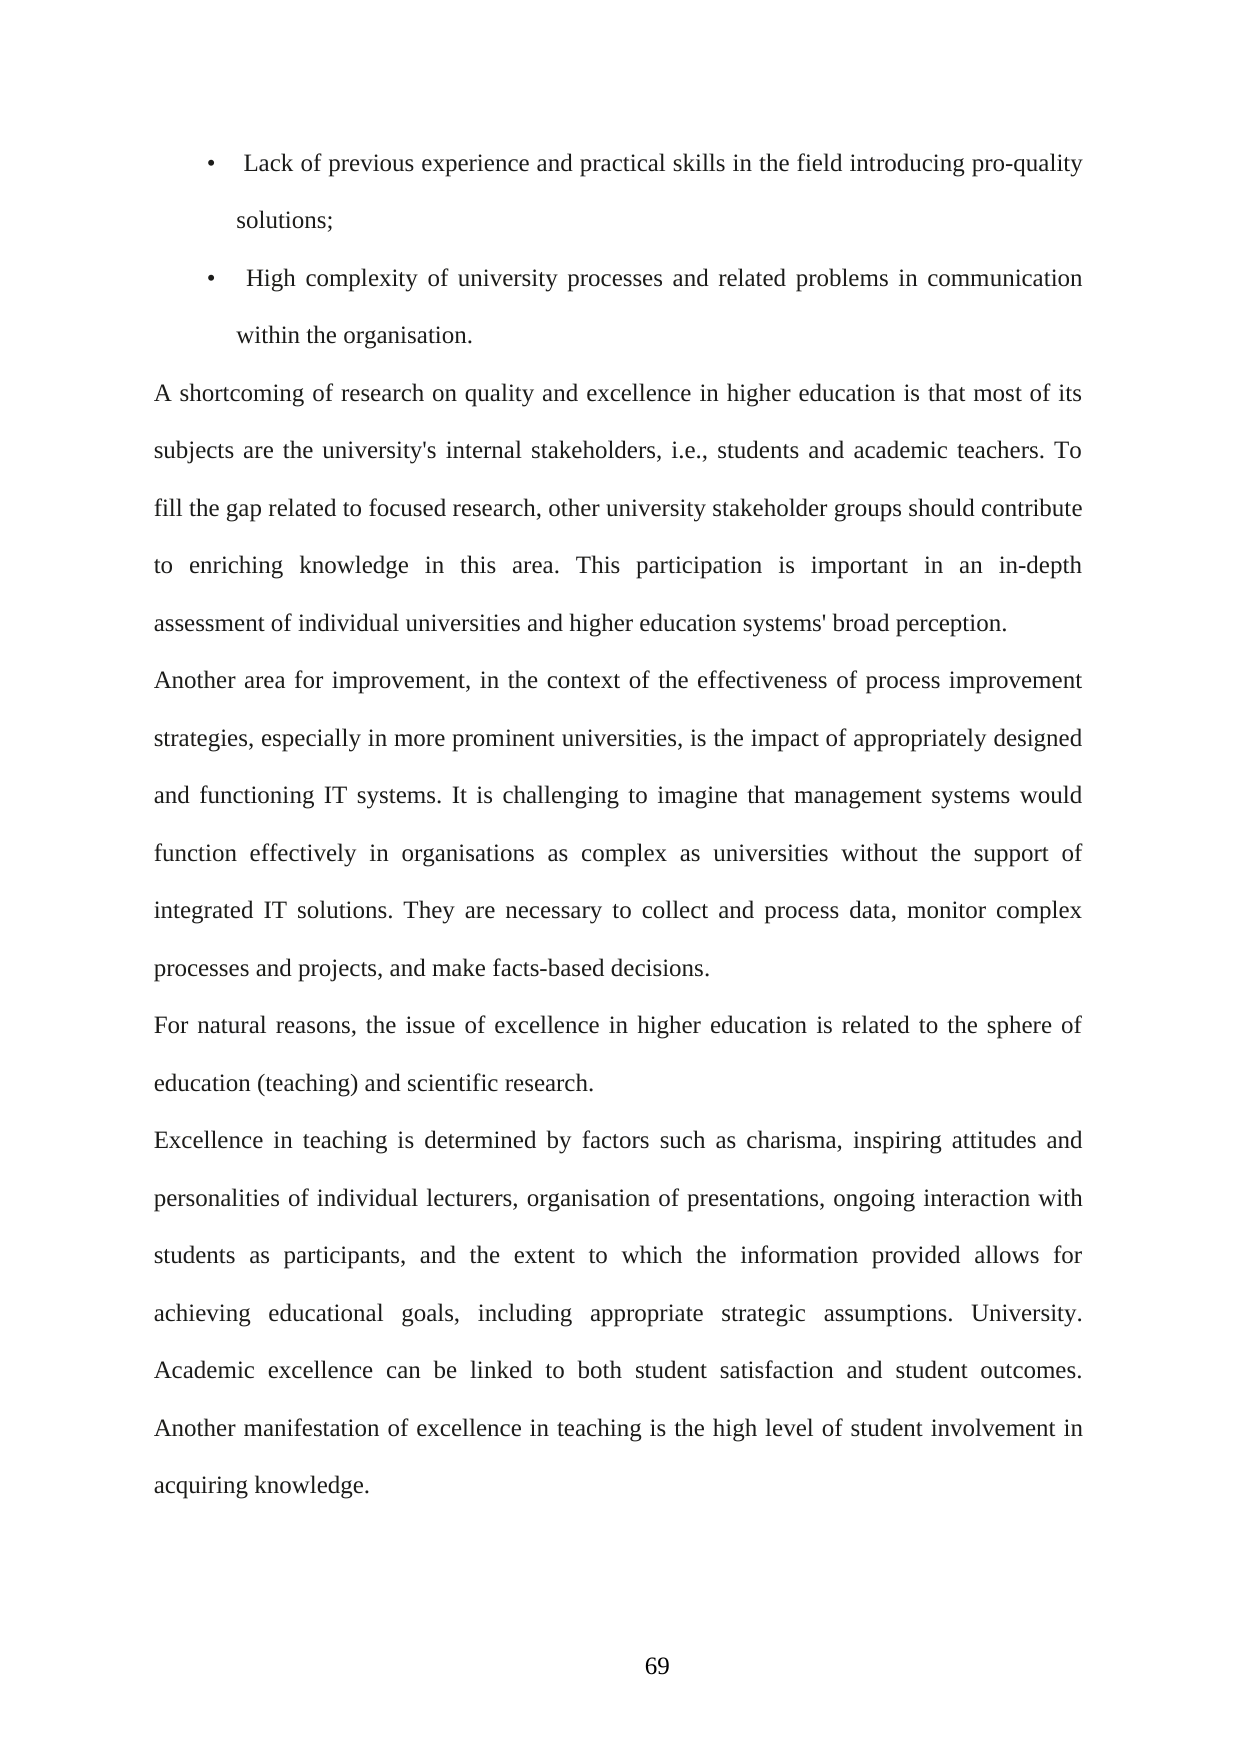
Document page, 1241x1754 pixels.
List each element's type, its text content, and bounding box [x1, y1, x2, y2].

text A shortcoming of research on quality and excellence in higher education is that most of its subjects are the university's internal stakeholders, i.e., students and academic teachers. To fill the gap related to focused research, other university stakeholder groups should contribute to enriching knowledge in this area. This participation is important in an in-depth assessment of individual universities and higher education systems' broad perception. [153, 378, 1084, 636]
text Another area for improvement, in the context of the effectiveness of process improvement strategies, especially in more prominent universities, is the impact of appropriately designed and functioning IT systems. It is challenging to imagine that management systems would function effectively in organisations as complex as universities without the support of integrated IT solutions. They are necessary to collect and process data, monitor complex processes and projects, and make facts-based decisions. [153, 665, 1084, 981]
list Lack of previous experience and practical skills in the field introducing pro-quality solutions; [207, 148, 1084, 234]
text For natural reasons, the issue of excellence in higher education is related to the sphere of education (teaching) and scientific research. [153, 1010, 1084, 1096]
text Excellence in teaching is determined by factors such as charisma, inspiring attitudes and personalities of individual lecturers, organisation of presentations, ongoing interaction with students as participants, and the extent to which the information provided allows for achieving educational goals, including appropriate strategic assumptions. University. Academic excellence can be linked to both student satisfaction and student outcomes. Another manifestation of excellence in teaching is the high level of student involvement in acquiring knowledge. [153, 1125, 1084, 1499]
list High complexity of university processes and related problems in communication within the organisation. [207, 263, 1084, 349]
